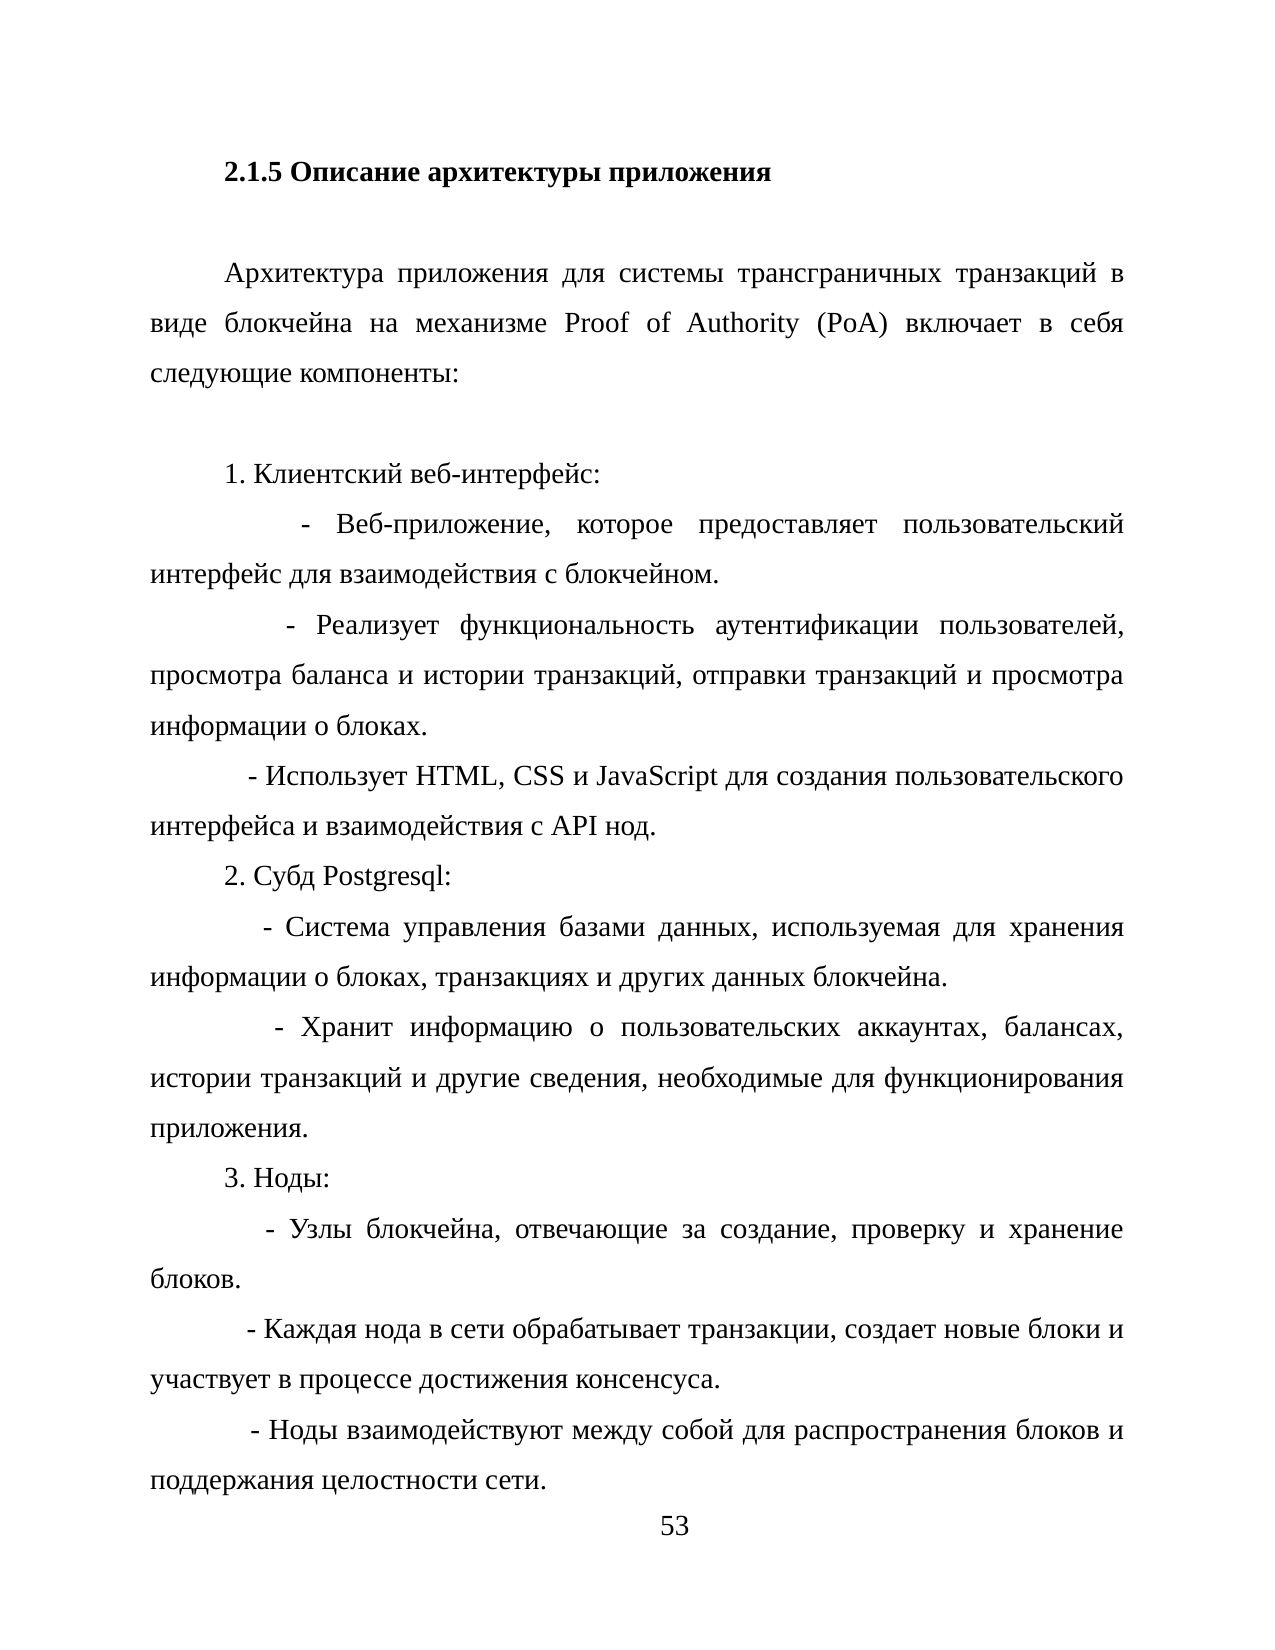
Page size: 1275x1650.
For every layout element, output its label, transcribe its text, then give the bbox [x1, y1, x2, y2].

text 3. Ноды: [150, 1160, 1125, 1194]
text 2. Субд Postgresql: [150, 858, 1125, 892]
text - Каждая нода в сети обрабатывает транзакции, создает новые блоки и участвует в процессе достижения консенсуса. [150, 1311, 1125, 1395]
text - Узлы блокчейна, отвечающие за создание, проверку и хранение блоков. [150, 1211, 1125, 1294]
text - Реализует функциональность аутентификации пользователей, просмотра баланса и истории транзакций, отправки транзакций и просмотра информации о блоках. [150, 607, 1125, 741]
text - Использует HTML, CSS и JavaScript для создания пользовательского интерфейса и взаимодействия с API нод. [150, 758, 1125, 842]
text - Хранит информацию о пользовательских аккаунтах, балансах, истории транзакций и другие сведения, необходимые для функционирования приложения. [150, 1009, 1125, 1144]
text Архитектура приложения для системы трансграничных транзакций в виде блокчейна на механизме Proof of Authority (PoA) включает в себя следующие компоненты: [150, 255, 1125, 389]
text - Ноды взаимодействуют между собой для распространения блоков и поддержания целостности сети. [150, 1412, 1125, 1496]
text - Система управления базами данных, используемая для хранения информации о блоках, транзакциях и других данных блокчейна. [150, 909, 1125, 993]
subtitle 2.1.5 Описание архитектуры приложения [150, 154, 1125, 188]
text - Веб-приложение, которое предоставляет пользовательский интерфейс для взаимодействия с блокчейном. [150, 506, 1125, 590]
text 1. Клиентский веб-интерфейс: [150, 456, 1125, 489]
